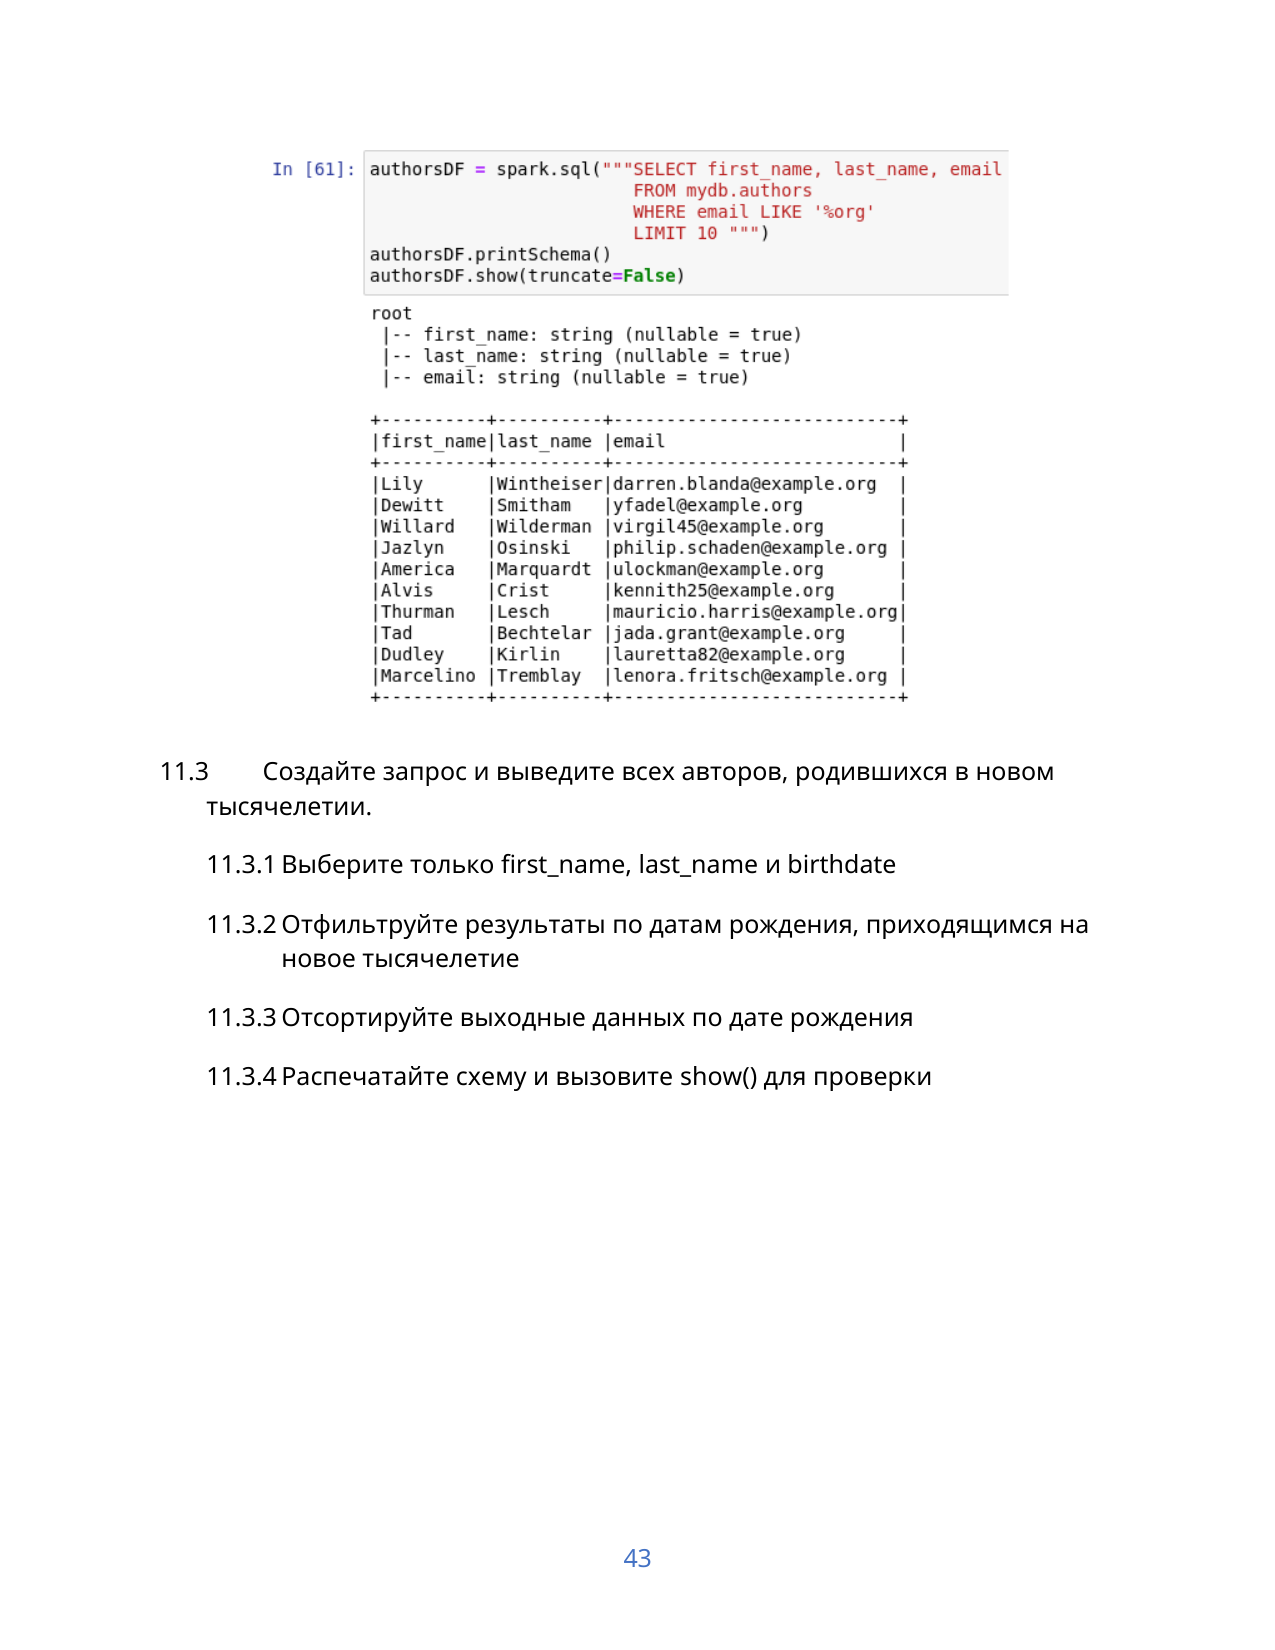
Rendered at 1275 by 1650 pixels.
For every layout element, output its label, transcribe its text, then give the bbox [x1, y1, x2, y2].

subtitle Создайте запрос и выведите всех авторов, родившихся в новом тысячелетии. [159, 754, 1162, 822]
picture [266, 150, 1009, 727]
subtitle Отсортируйте выходные данных по дате рождения [206, 999, 1162, 1033]
subtitle Отфильтруйте результаты по датам рождения, приходящимся на новое тысячелетие [206, 906, 1162, 974]
subtitle Выберите только first_name, last_name и birthdate [206, 847, 1162, 881]
subtitle Распечатайте схему и вызовите show() для проверки [206, 1058, 1162, 1092]
